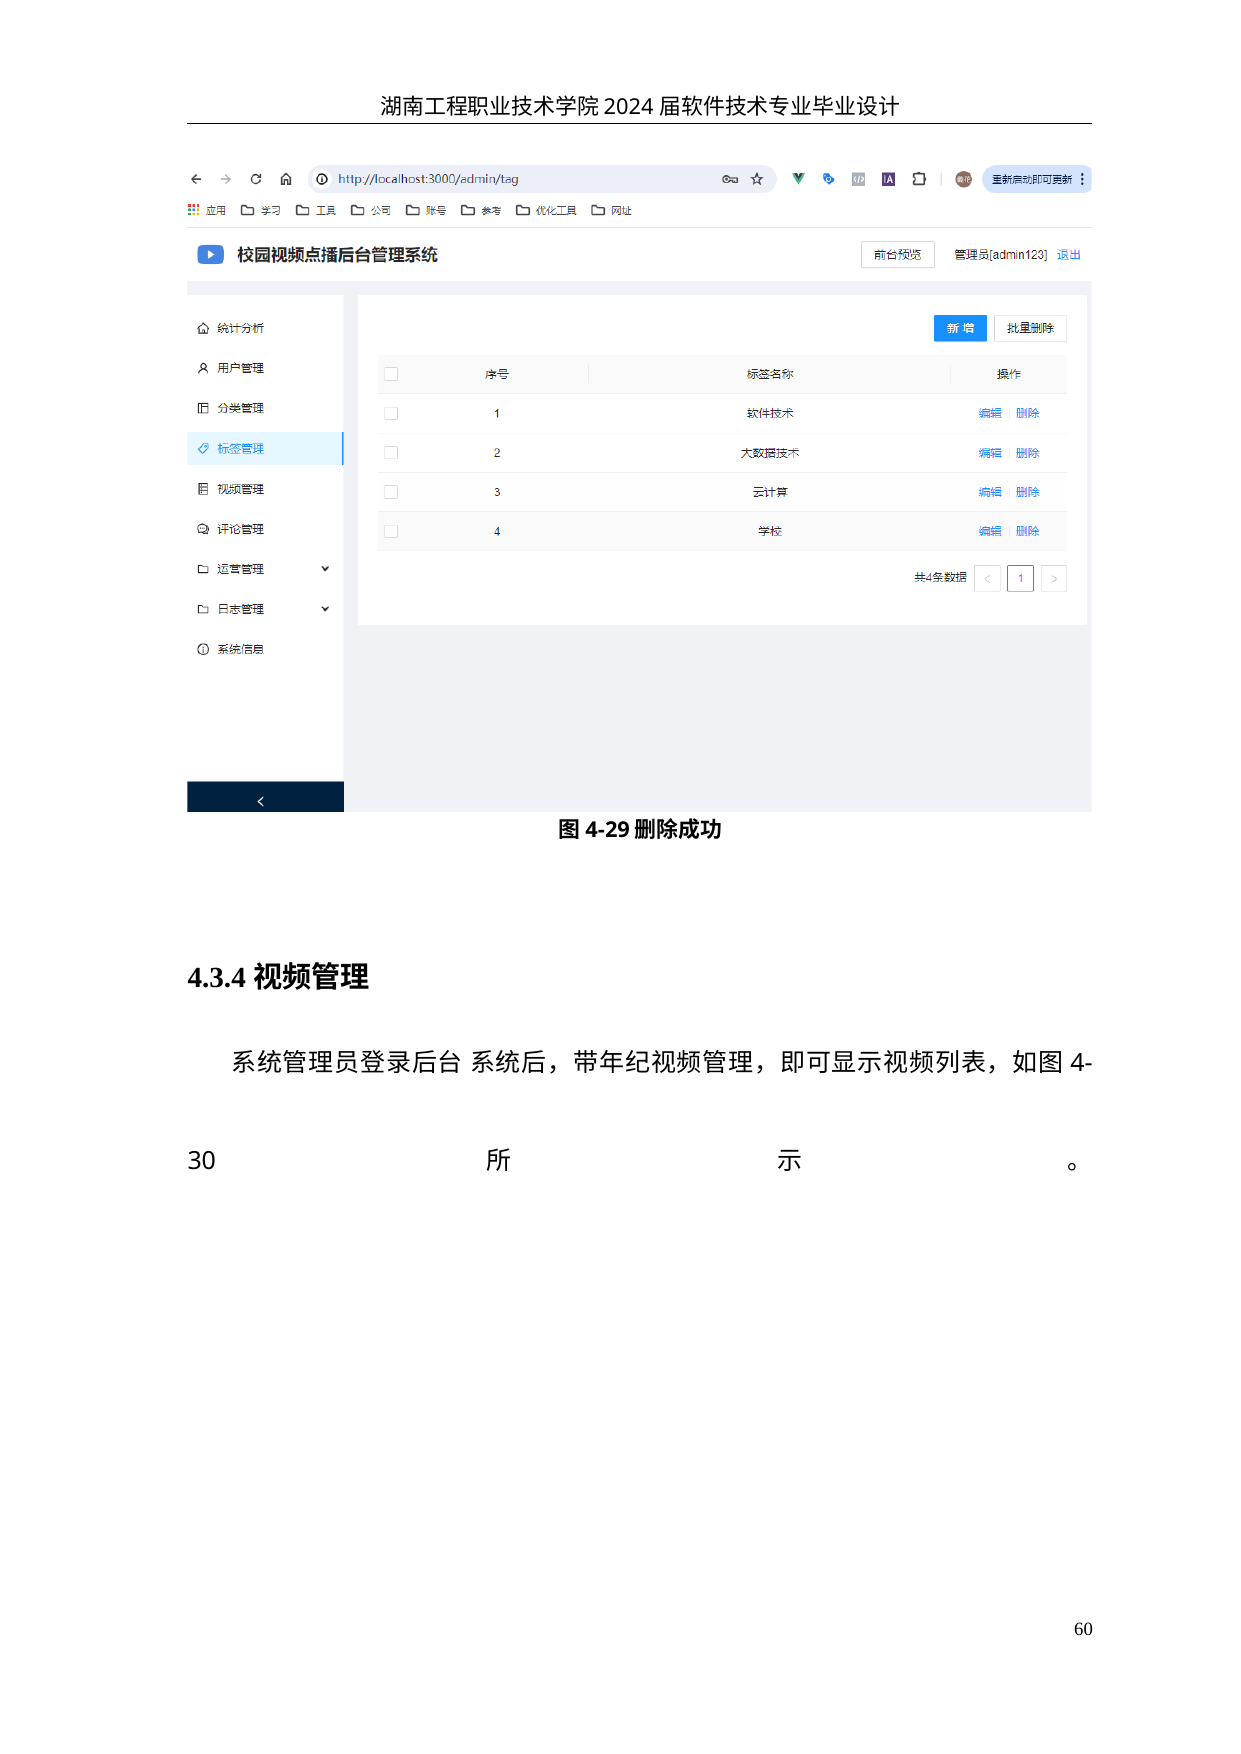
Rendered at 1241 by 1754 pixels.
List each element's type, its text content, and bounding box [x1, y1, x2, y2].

subtitle 4.3.4 视频管理 [187, 942, 1092, 1007]
text 系统管理员登录后台 系统后，带年纪视频管理，即可显示视频列表，如图4-30所示。 [187, 1028, 1092, 1191]
text 图 4-29删除成功 [187, 812, 1092, 844]
picture [187, 162, 1092, 812]
